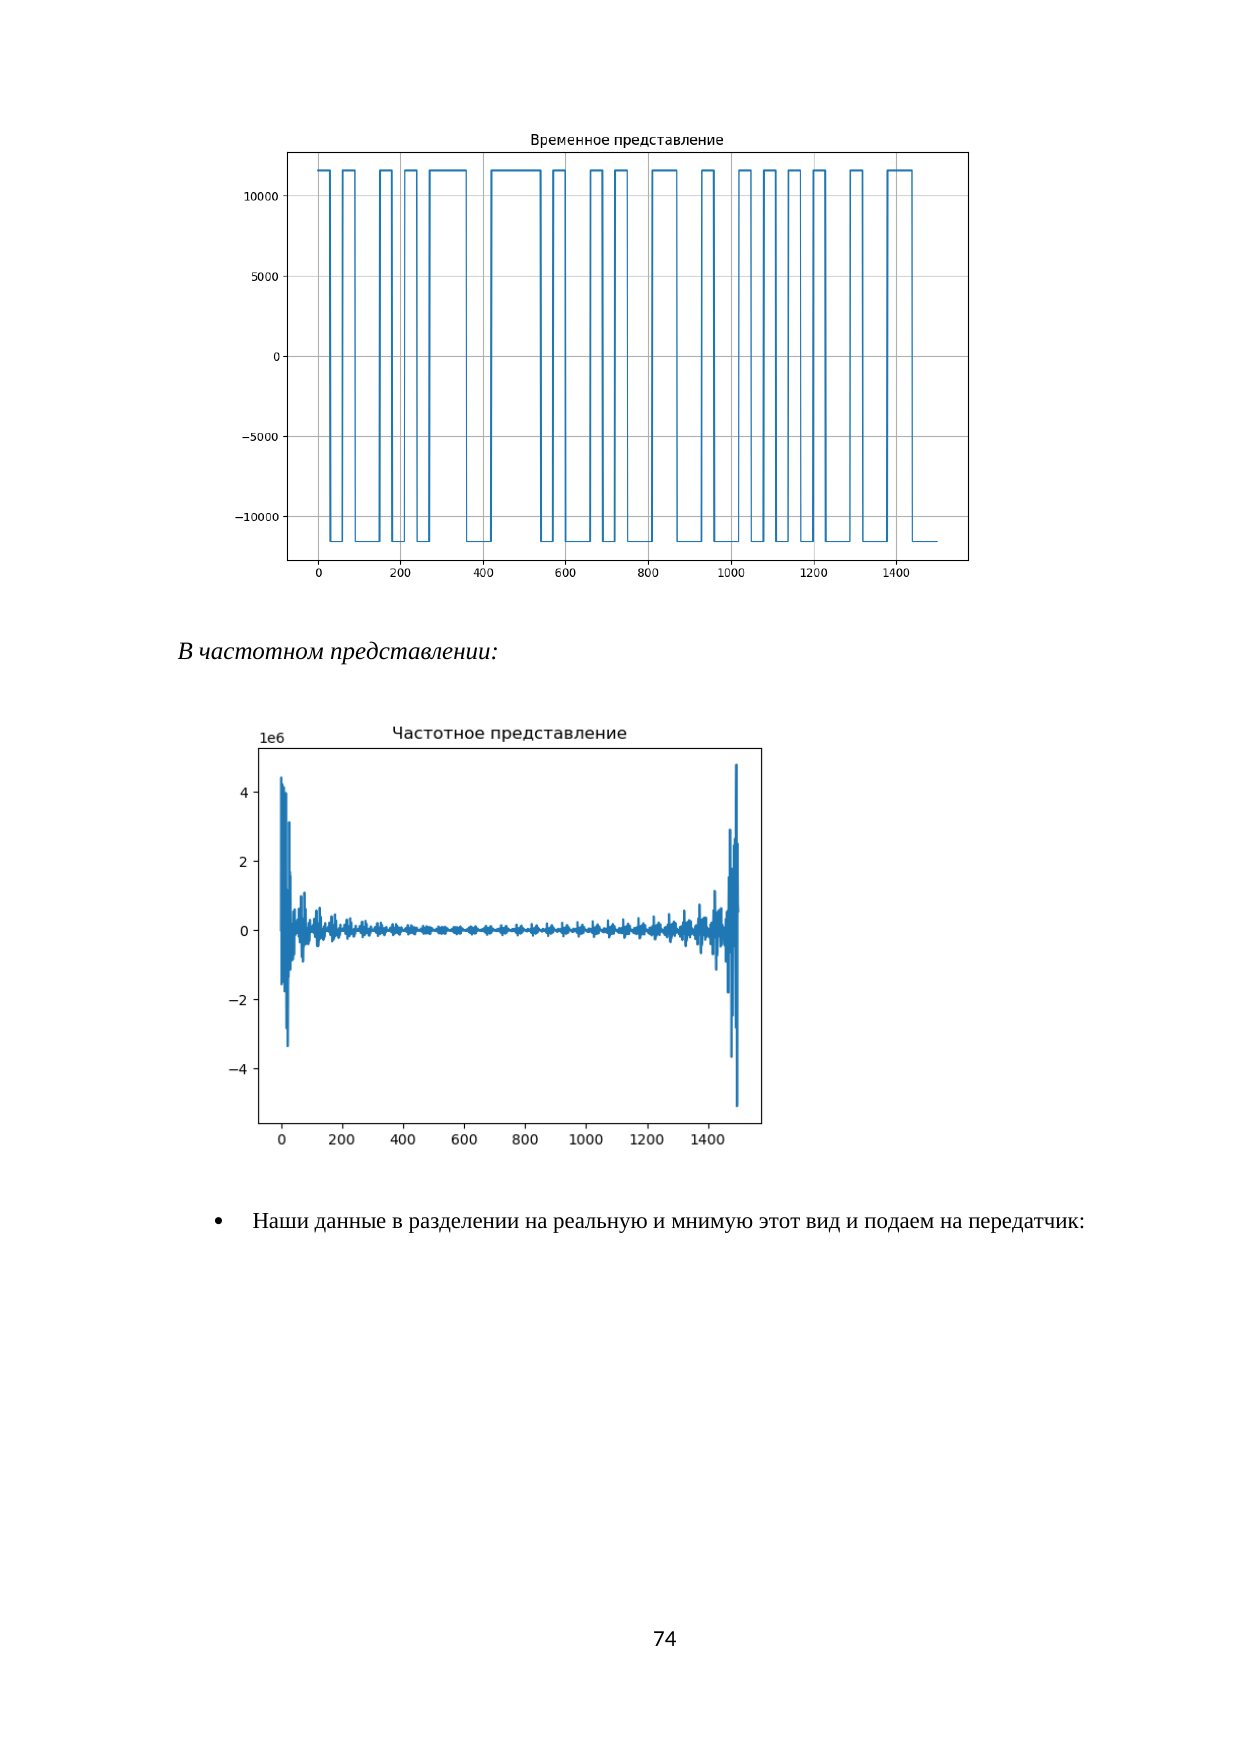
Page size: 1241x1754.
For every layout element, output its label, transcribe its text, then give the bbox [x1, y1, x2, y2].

list Наши данные в разделении на реальную и мнимую этот вид и подаем на передатчик: [215, 1208, 1152, 1234]
picture [177, 88, 1055, 618]
picture [177, 690, 826, 1177]
text В частотном представлении: [177, 636, 1152, 665]
